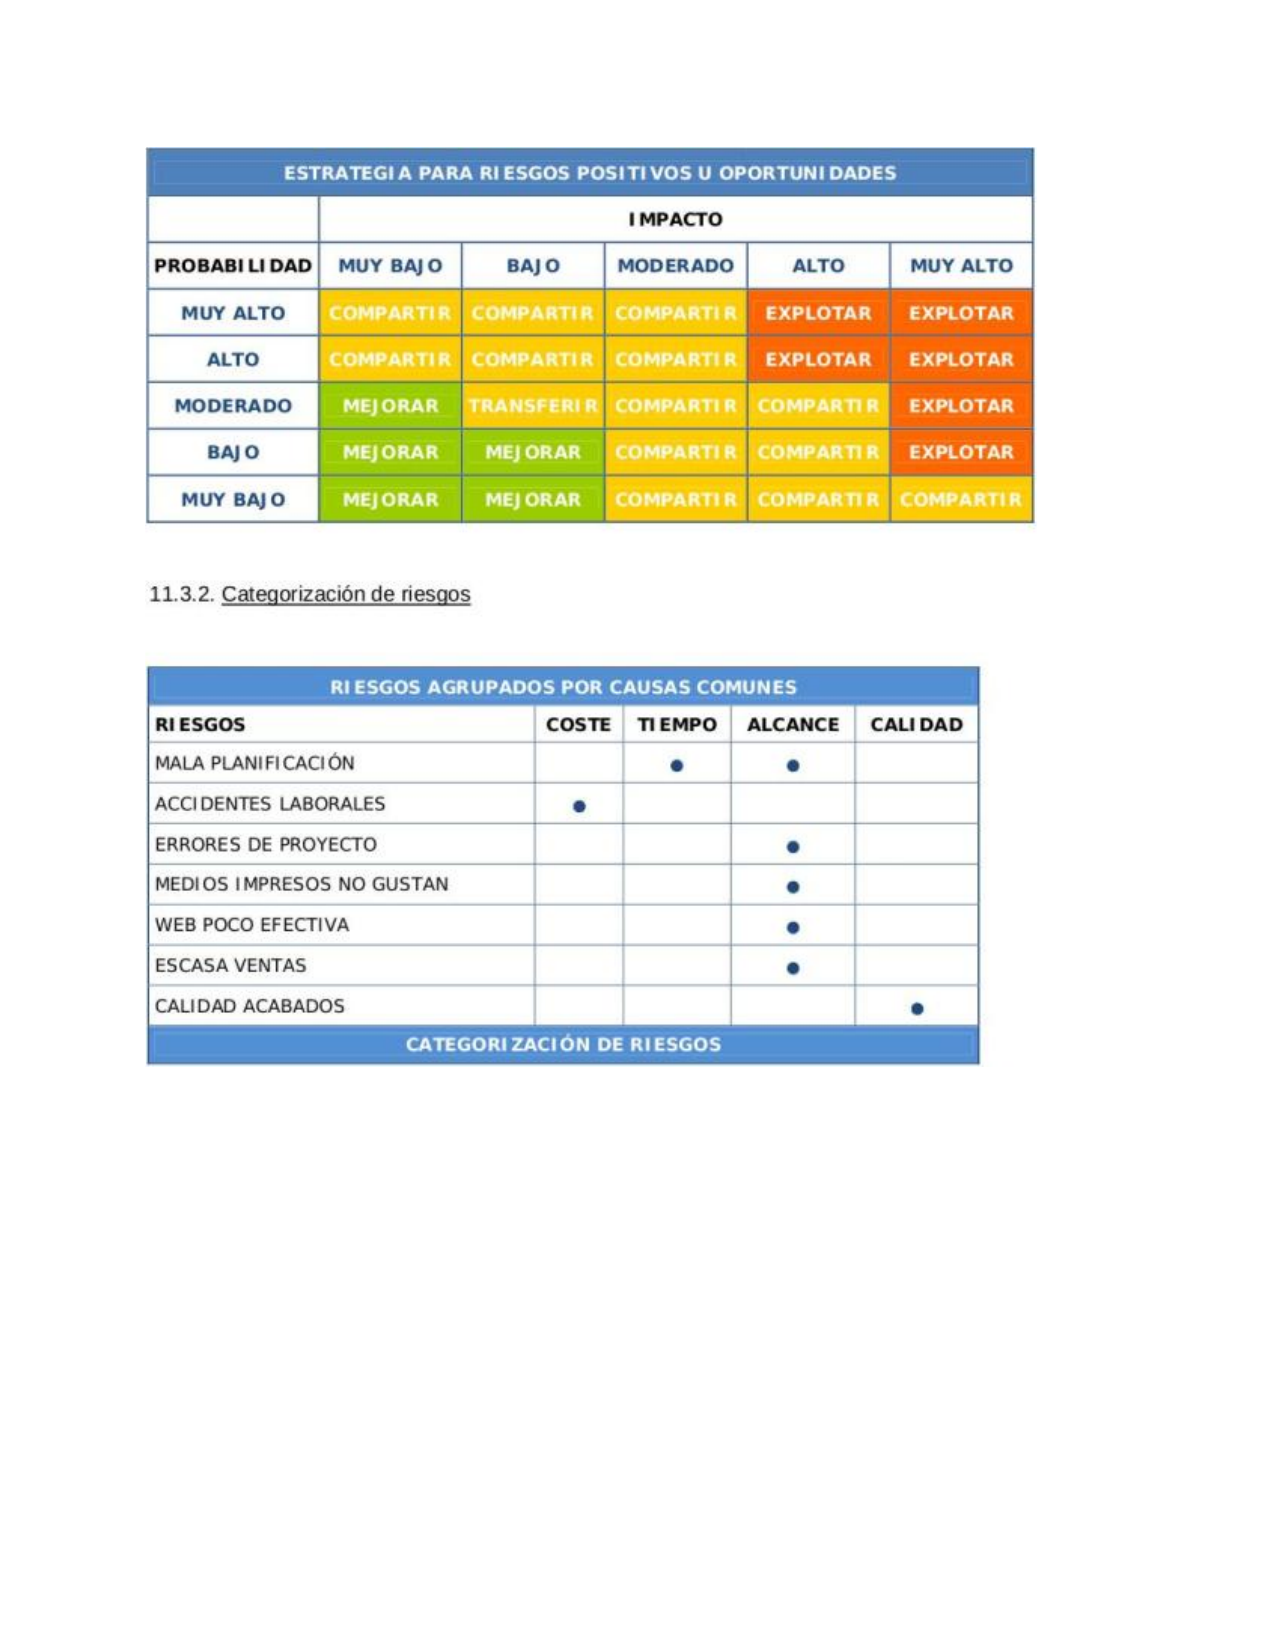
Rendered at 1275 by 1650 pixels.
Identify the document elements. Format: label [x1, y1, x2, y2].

picture [145, 147, 1038, 1067]
